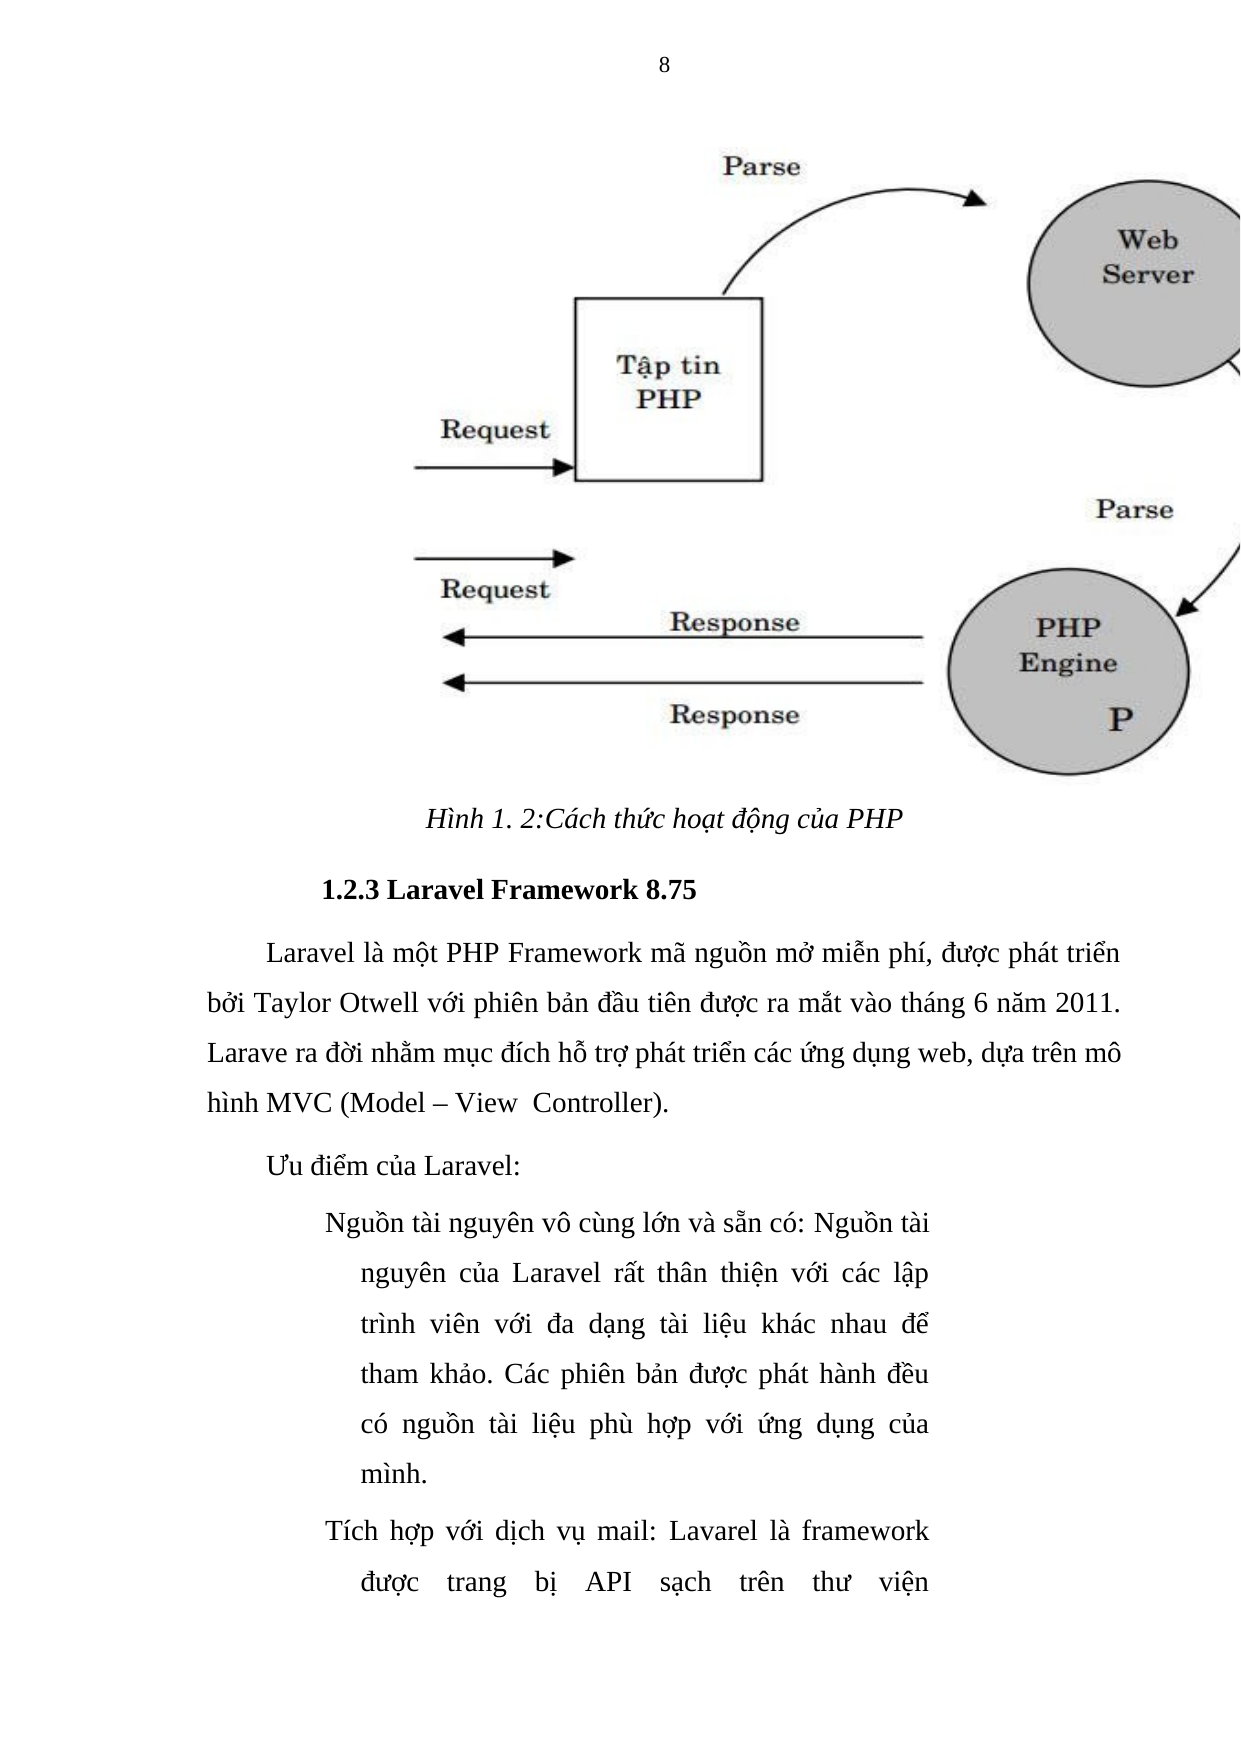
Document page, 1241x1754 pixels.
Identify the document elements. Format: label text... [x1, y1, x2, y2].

text Hình 1. 2:Cách thức hoạt động của PHP [207, 801, 1122, 834]
text Ưu điểm của Laravel: [207, 1148, 1122, 1182]
subtitle 1.2.3 Laravel Framework 8.75 [246, 872, 1122, 905]
list Nguồn tài nguyên vô cùng lớn và sẵn có: Nguồn tài nguyên của Laravel rất thân thiện với các lập trình viên với đa dạng tài liệu khác nhau để tham khảo. Các phiên bản được phát hành đều có nguồn tài liệu phù hợp với ứng dụng của mình. [325, 1205, 930, 1490]
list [325, 1513, 930, 1597]
text Laravel là một PHP Framework mã nguồn mở miễn phí, được phát triển bởi Taylor Otwell với phiên bản đầu tiên được ra mắt vào tháng 6 năm 2011. Larave ra đời nhằm mục đích hỗ trợ phát triển các ứng dụng web, dựa trên mô hình MVC (Model – View Controller). [207, 935, 1122, 1119]
picture [412, 147, 1241, 786]
